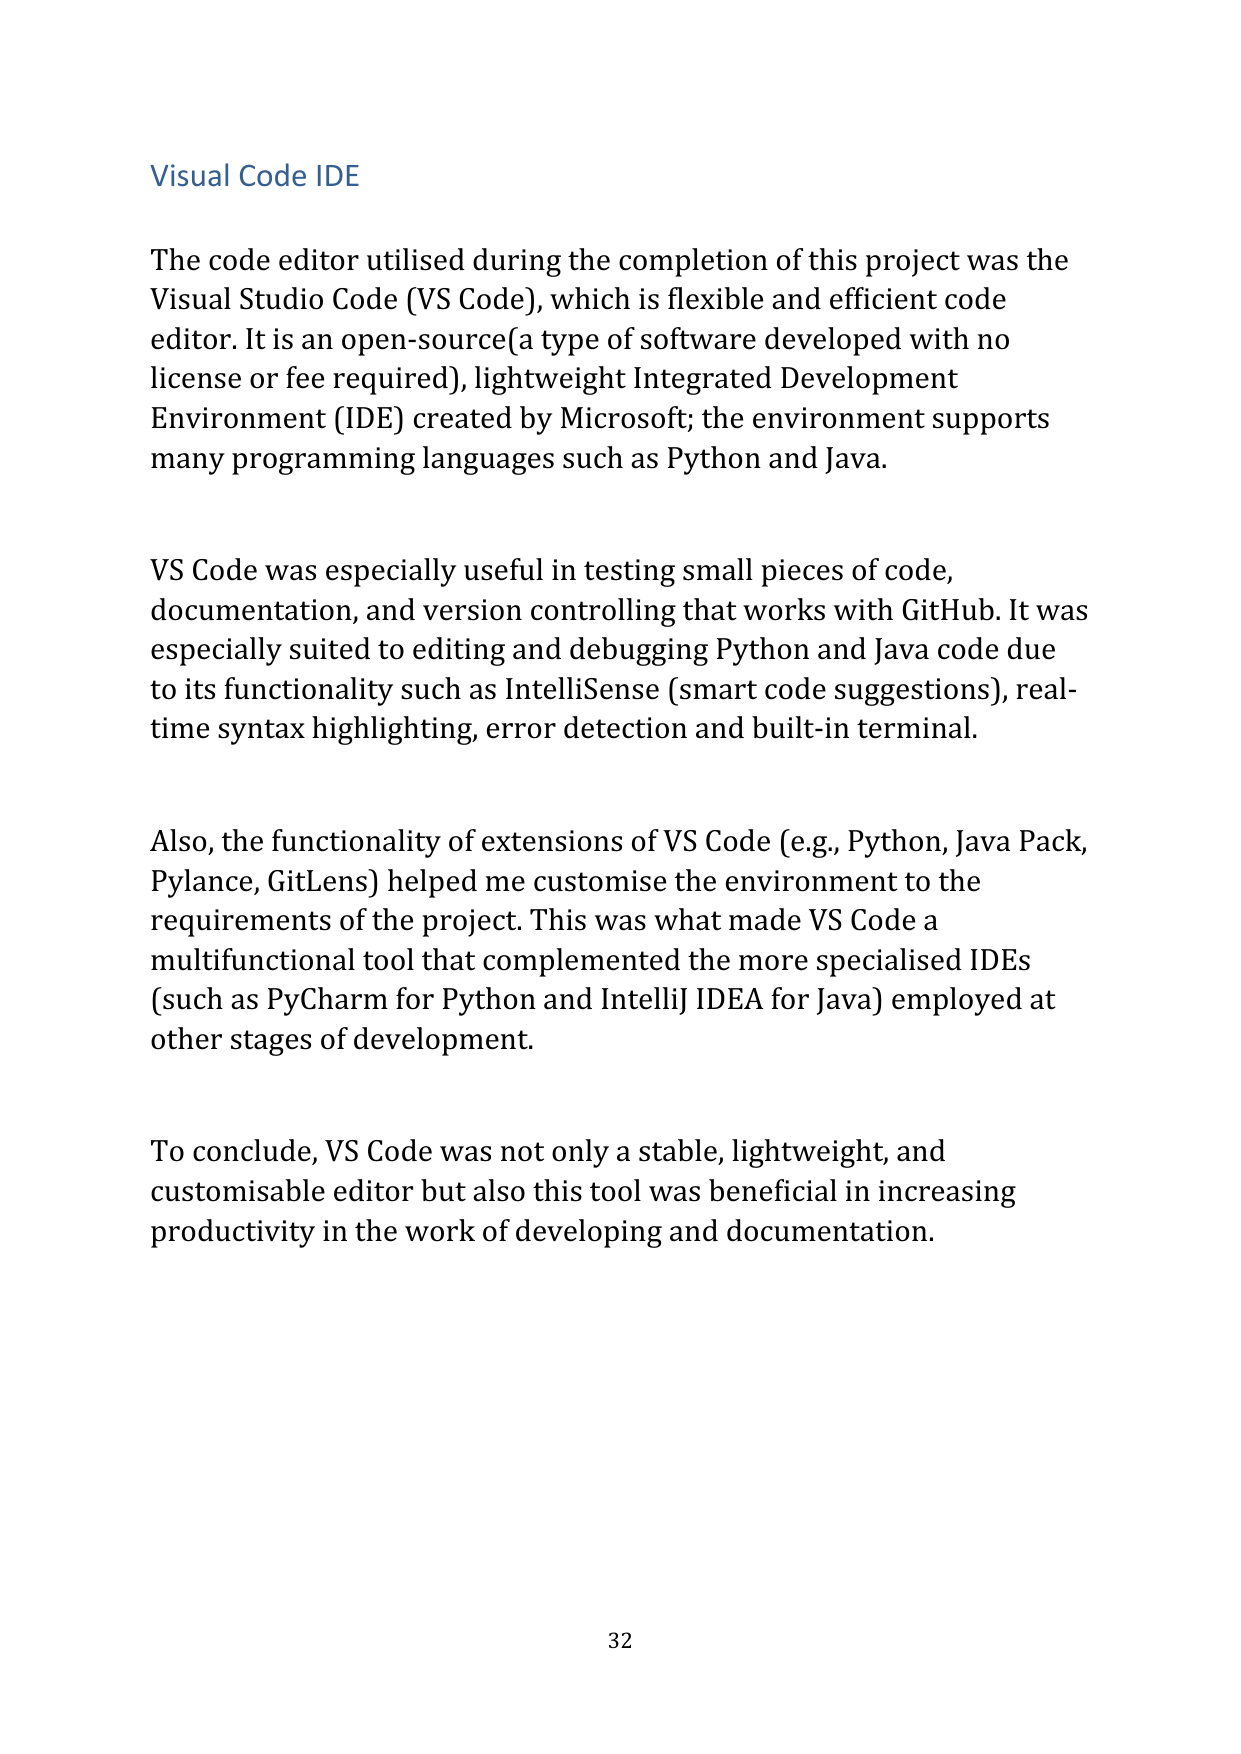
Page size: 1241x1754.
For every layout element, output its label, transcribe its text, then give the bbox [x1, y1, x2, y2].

text The code editor utilised during the completion of this project was the Visual Studio Code (VS Code), which is flexible and efficient code editor. It is an open-source(a type of software developed with no license or fee required), lightweight Integrated Development Environment (IDE) created by Microsoft; the environment supports many programming languages such as Python and Java. [150, 241, 1090, 475]
text To conclude, VS Code was not only a stable, lightweight, and customisable editor but also this tool was beneficial in increasing productivity in the work of developing and documentation. [150, 1132, 1090, 1248]
text VS Code was especially useful in testing small pieces of code, documentation, and version controlling that works with GitHub. It was especially suited to editing and debugging Python and Java code due to its functionality such as IntelliSense (smart code suggestions), real-time syntax highlighting, error detection and built-in terminal. [150, 551, 1090, 746]
subtitle Visual Code IDE [150, 154, 1090, 195]
text Also, the functionality of extensions of VS Code (e.g., Python, Java Pack, Pylance, GitLens) helped me customise the environment to the requirements of the project. This was what made VS Code a multifunctional tool that complemented the more specialised IDEs (such as PyCharm for Python and IntelliJ IDEA for Java) employed at other stages of development. [150, 822, 1090, 1056]
